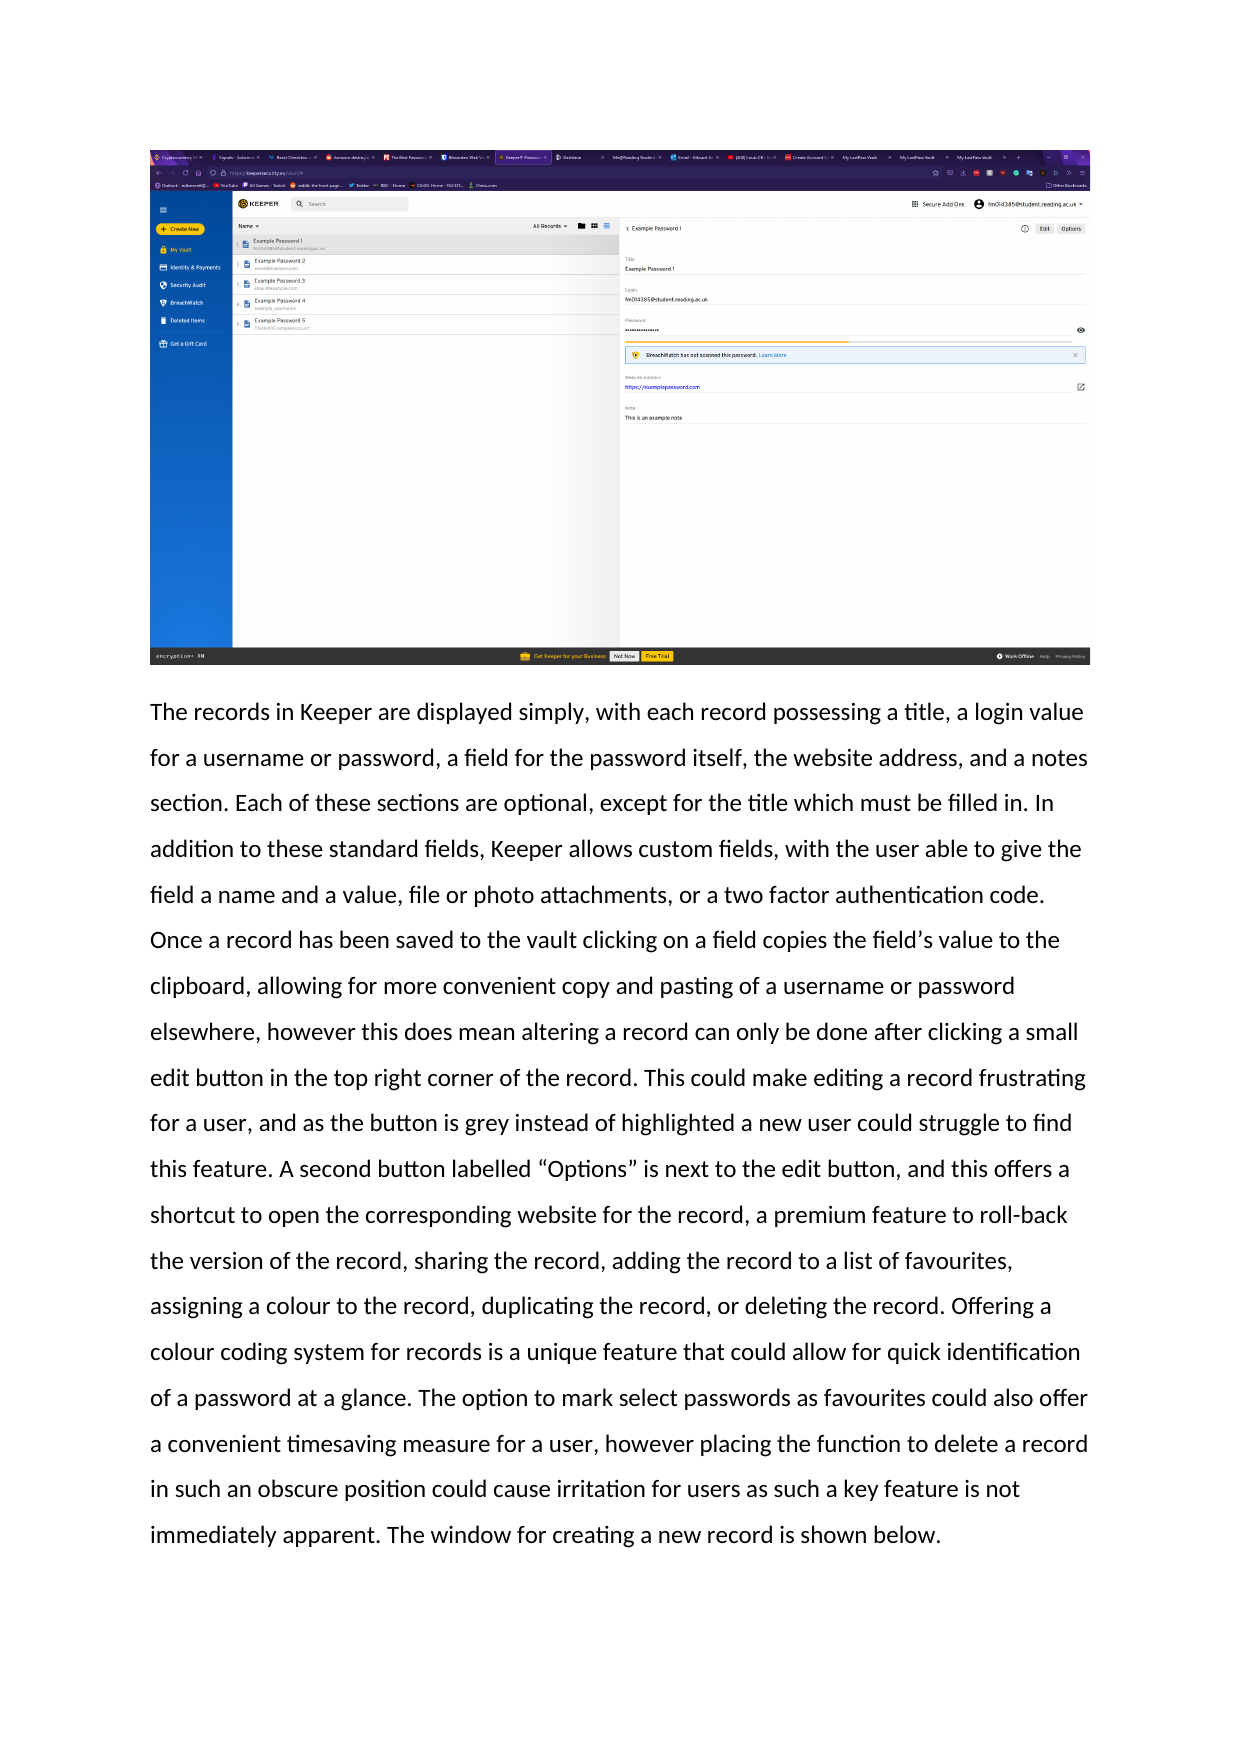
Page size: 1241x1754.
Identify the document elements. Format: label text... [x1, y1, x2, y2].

picture [150, 150, 1091, 665]
text The records in Keeper are displayed simply, with each record possessing a title, a login value for a username or password, a field for the password itself, the website address, and a notes section. Each of these sections are optional, except for the title which must be filled in. In addition to these standard fields, Keeper allows custom fields, with the user able to give the field a name and a value, file or photo attachments, or a two factor authentication code. Once a record has been saved to the vault clicking on a field copies the field’s value to the clipboard, allowing for more convenient copy and pasting of a username or password elsewhere, however this does mean altering a record can only be done after clicking a small edit button in the top right corner of the record. This could make editing a record frustrating for a user, and as the button is grey instead of highlighted a new user could struggle to find this feature. A second button labelled “Options” is next to the edit button, and this offers a shortcut to open the corresponding website for the record, a premium feature to roll-back the version of the record, sharing the record, adding the record to a list of favourites, assigning a colour to the record, duplicating the record, or deleting the record. Offering a colour coding system for records is a unique feature that could allow for quick identification of a password at a glance. The option to mark select passwords as favourites could also offer a convenient timesaving measure for a user, however placing the function to delete a record in such an obscure position could cause irritation for users as such a key feature is not immediately apparent. The window for creating a new record is shown below. [150, 696, 1090, 1550]
